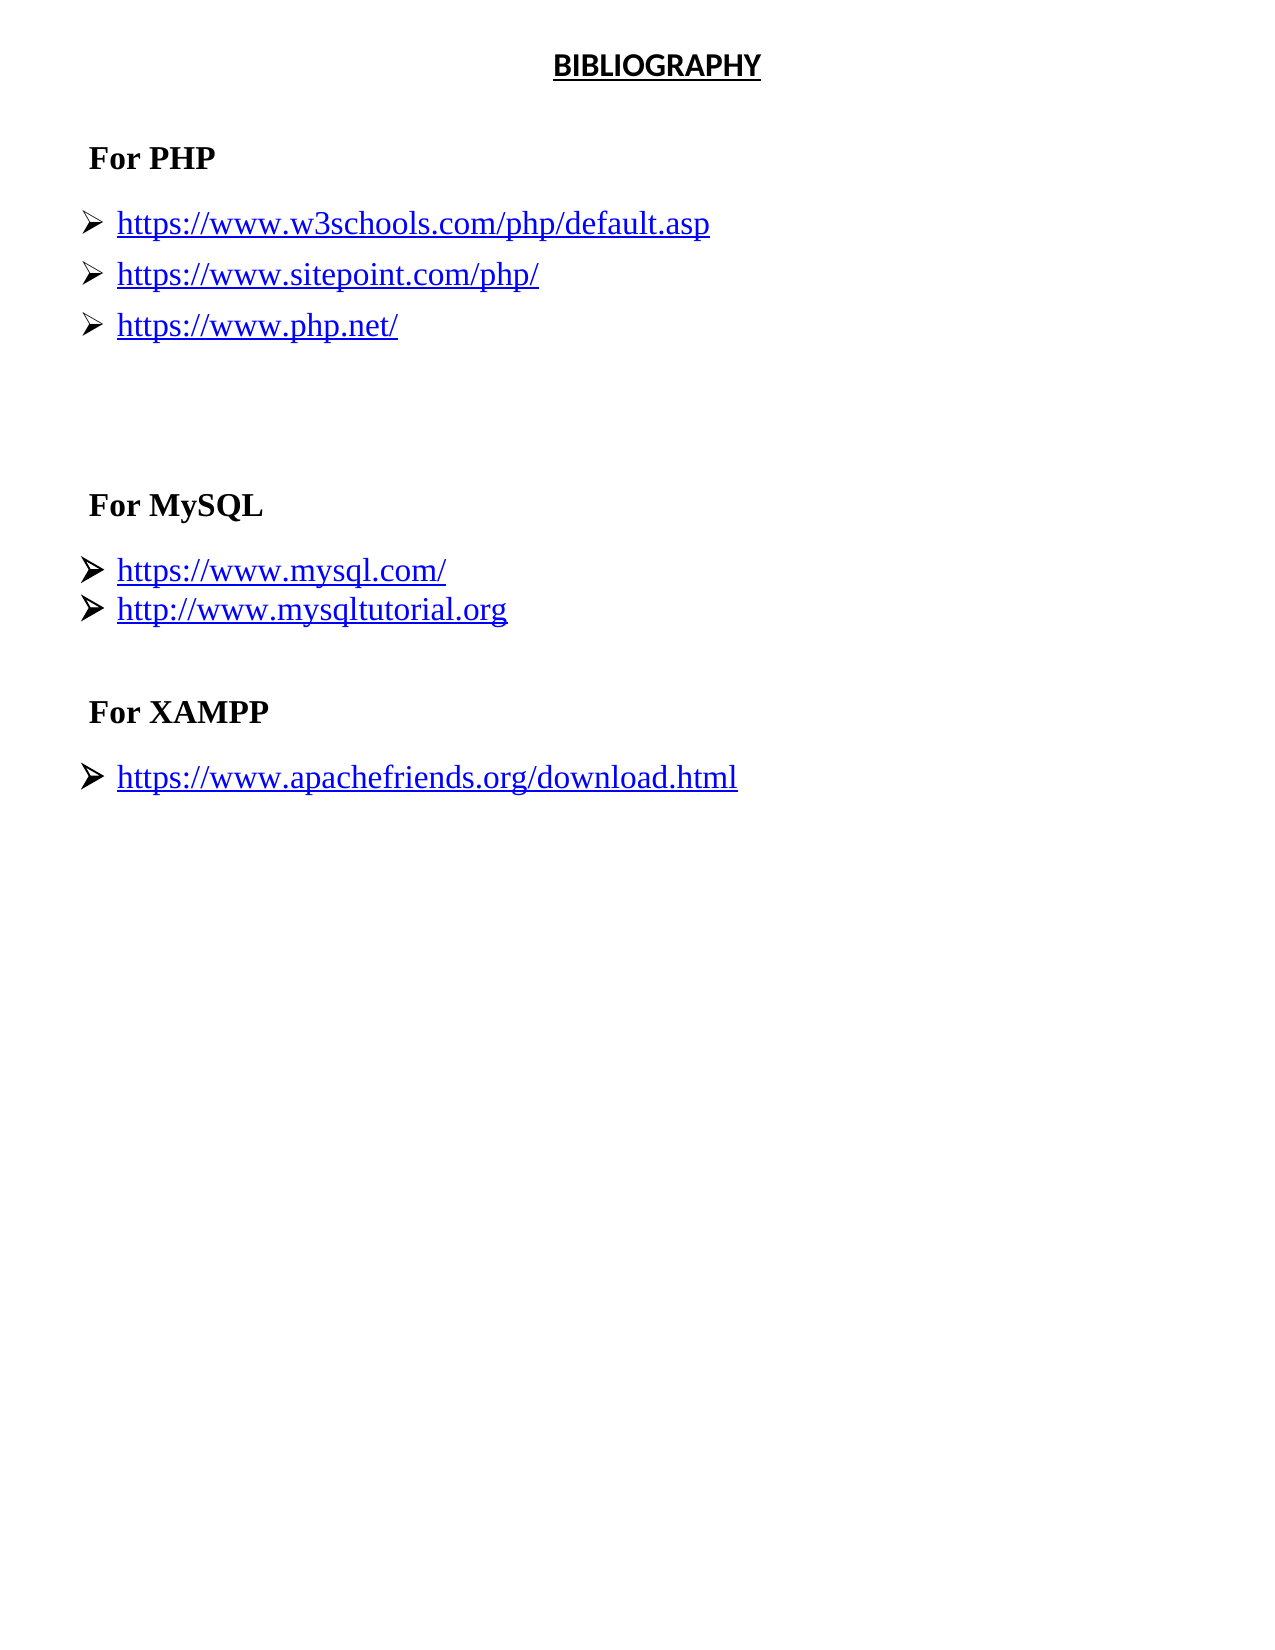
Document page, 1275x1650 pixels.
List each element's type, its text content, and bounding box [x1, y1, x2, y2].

list https://www.apachefriends.org/download.html [79, 757, 1226, 795]
text For XAMPP [89, 692, 1226, 730]
list http://www.mysqltutorial.org [79, 589, 1226, 627]
text BIBLIOGRAPHY [89, 44, 1226, 85]
list https://www.w3schools.com/php/default.asp [79, 203, 1226, 242]
text For PHP [89, 138, 1226, 177]
list https://www.sitepoint.com/php/ [79, 254, 1226, 292]
list https://www.php.net/ [79, 305, 1226, 343]
text For MySQL [89, 486, 1226, 524]
list https://www.mysql.com/ [79, 550, 1226, 589]
